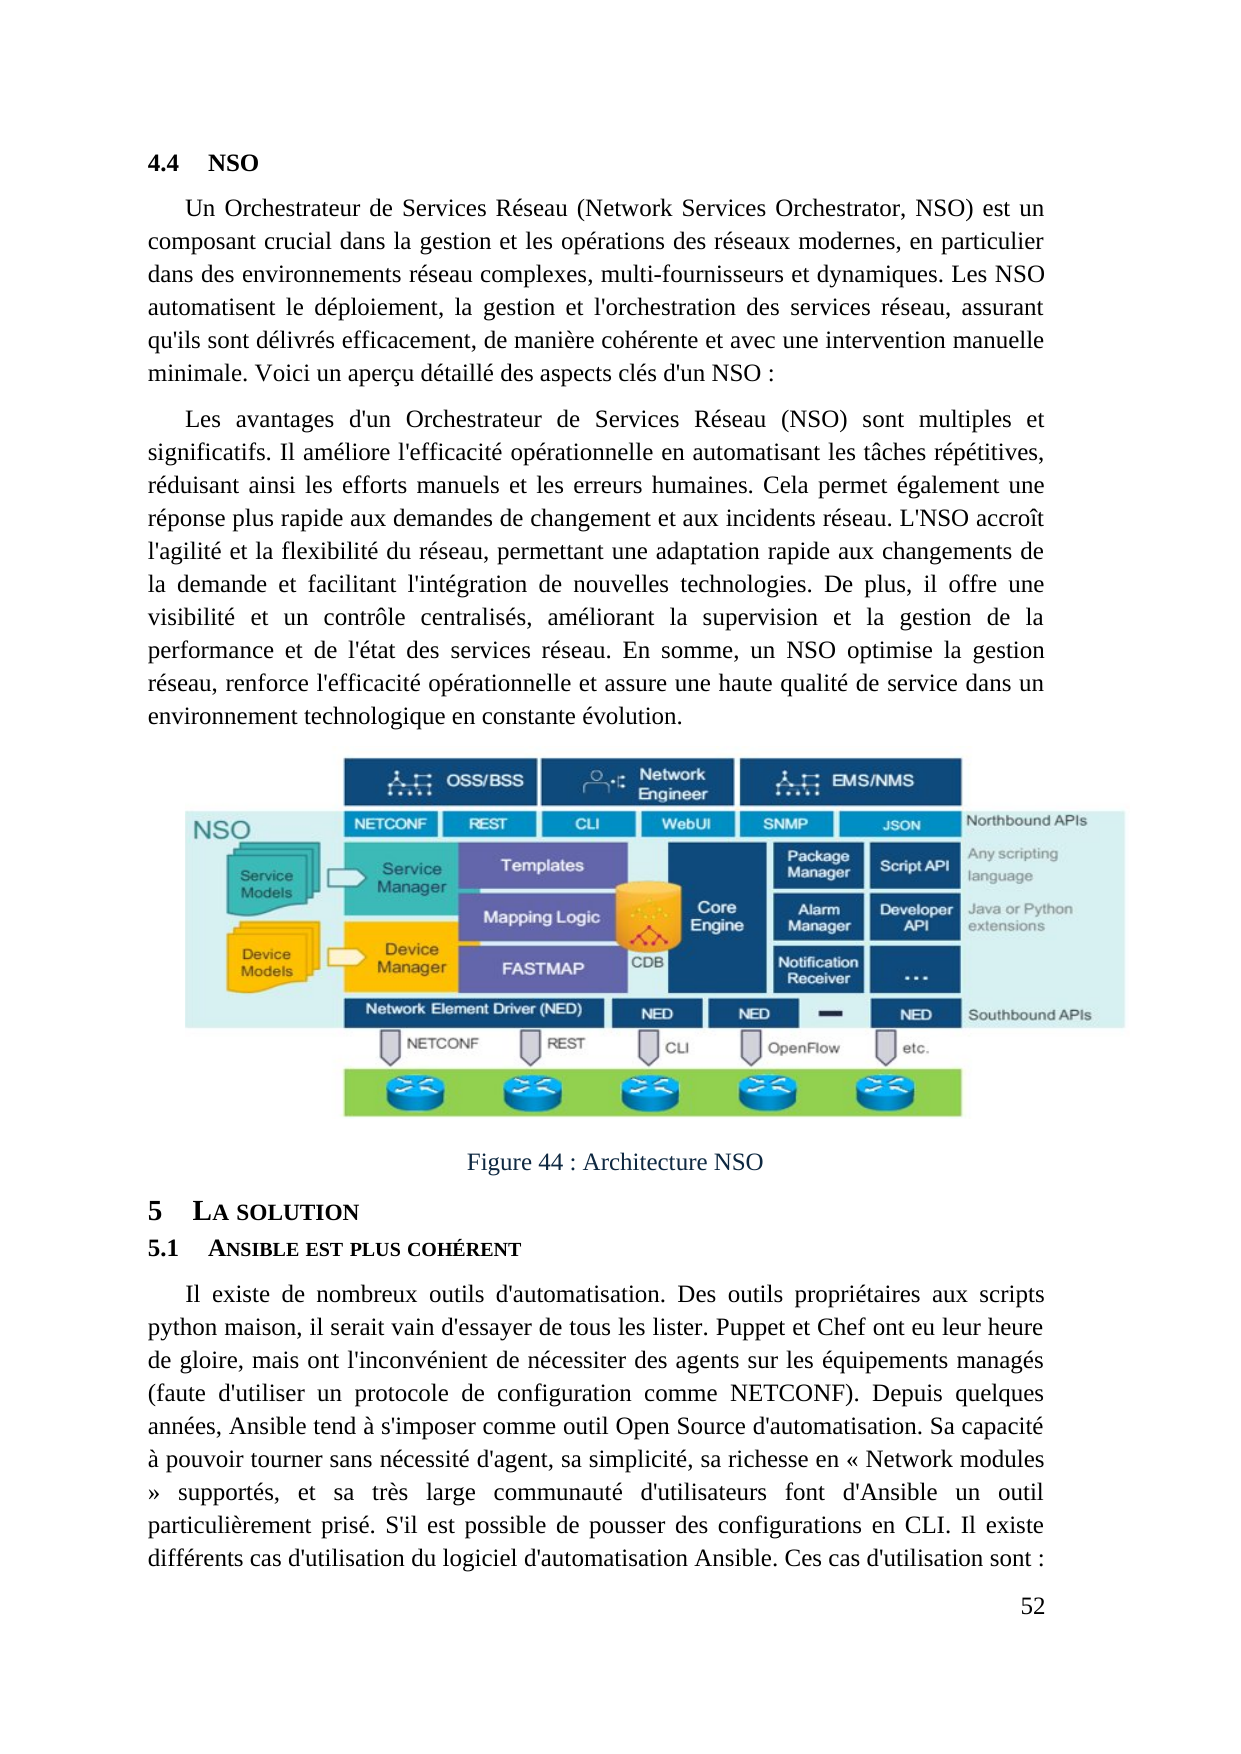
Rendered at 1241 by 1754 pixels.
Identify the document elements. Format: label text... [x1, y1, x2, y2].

picture [184, 746, 1130, 1119]
subtitle La solution [148, 1193, 1045, 1226]
text Un Orchestrateur de Services Réseau (Network Services Orchestrator, NSO) est un composant crucial dans la gestion et les opérations des réseaux modernes, en particulier dans des environnements réseau complexes, multi-fournisseurs et dynamiques. Les NSO automatisent le déploiement, la gestion et l'orchestration des services réseau, assurant qu'ils sont délivrés efficacement, de manière cohérente et avec une intervention manuelle minimale. Voici un aperçu détaillé des aspects clés d'un NSO : [148, 193, 1045, 387]
text Les avantages d'un Orchestrateur de Services Réseau (NSO) sont multiples et significatifs. Il améliore l'efficacité opérationnelle en automatisant les tâches répétitives, réduisant ainsi les efforts manuels et les erreurs humaines. Cela permet également une réponse plus rapide aux demandes de changement et aux incidents réseau. L'NSO accroît l'agilité et la flexibilité du réseau, permettant une adaptation rapide aux changements de la demande et facilitant l'intégration de nouvelles technologies. De plus, il offre une visibilité et un contrôle centralisés, améliorant la supervision et la gestion de la performance et de l'état des services réseau. En somme, un NSO optimise la gestion réseau, renforce l'efficacité opérationnelle et assure une haute qualité de service dans un environnement technologique en constante évolution. [148, 404, 1045, 730]
subtitle Ansible est plus cohérent [148, 1233, 1045, 1262]
subtitle NSO [148, 148, 1045, 176]
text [148, 1279, 1045, 1572]
